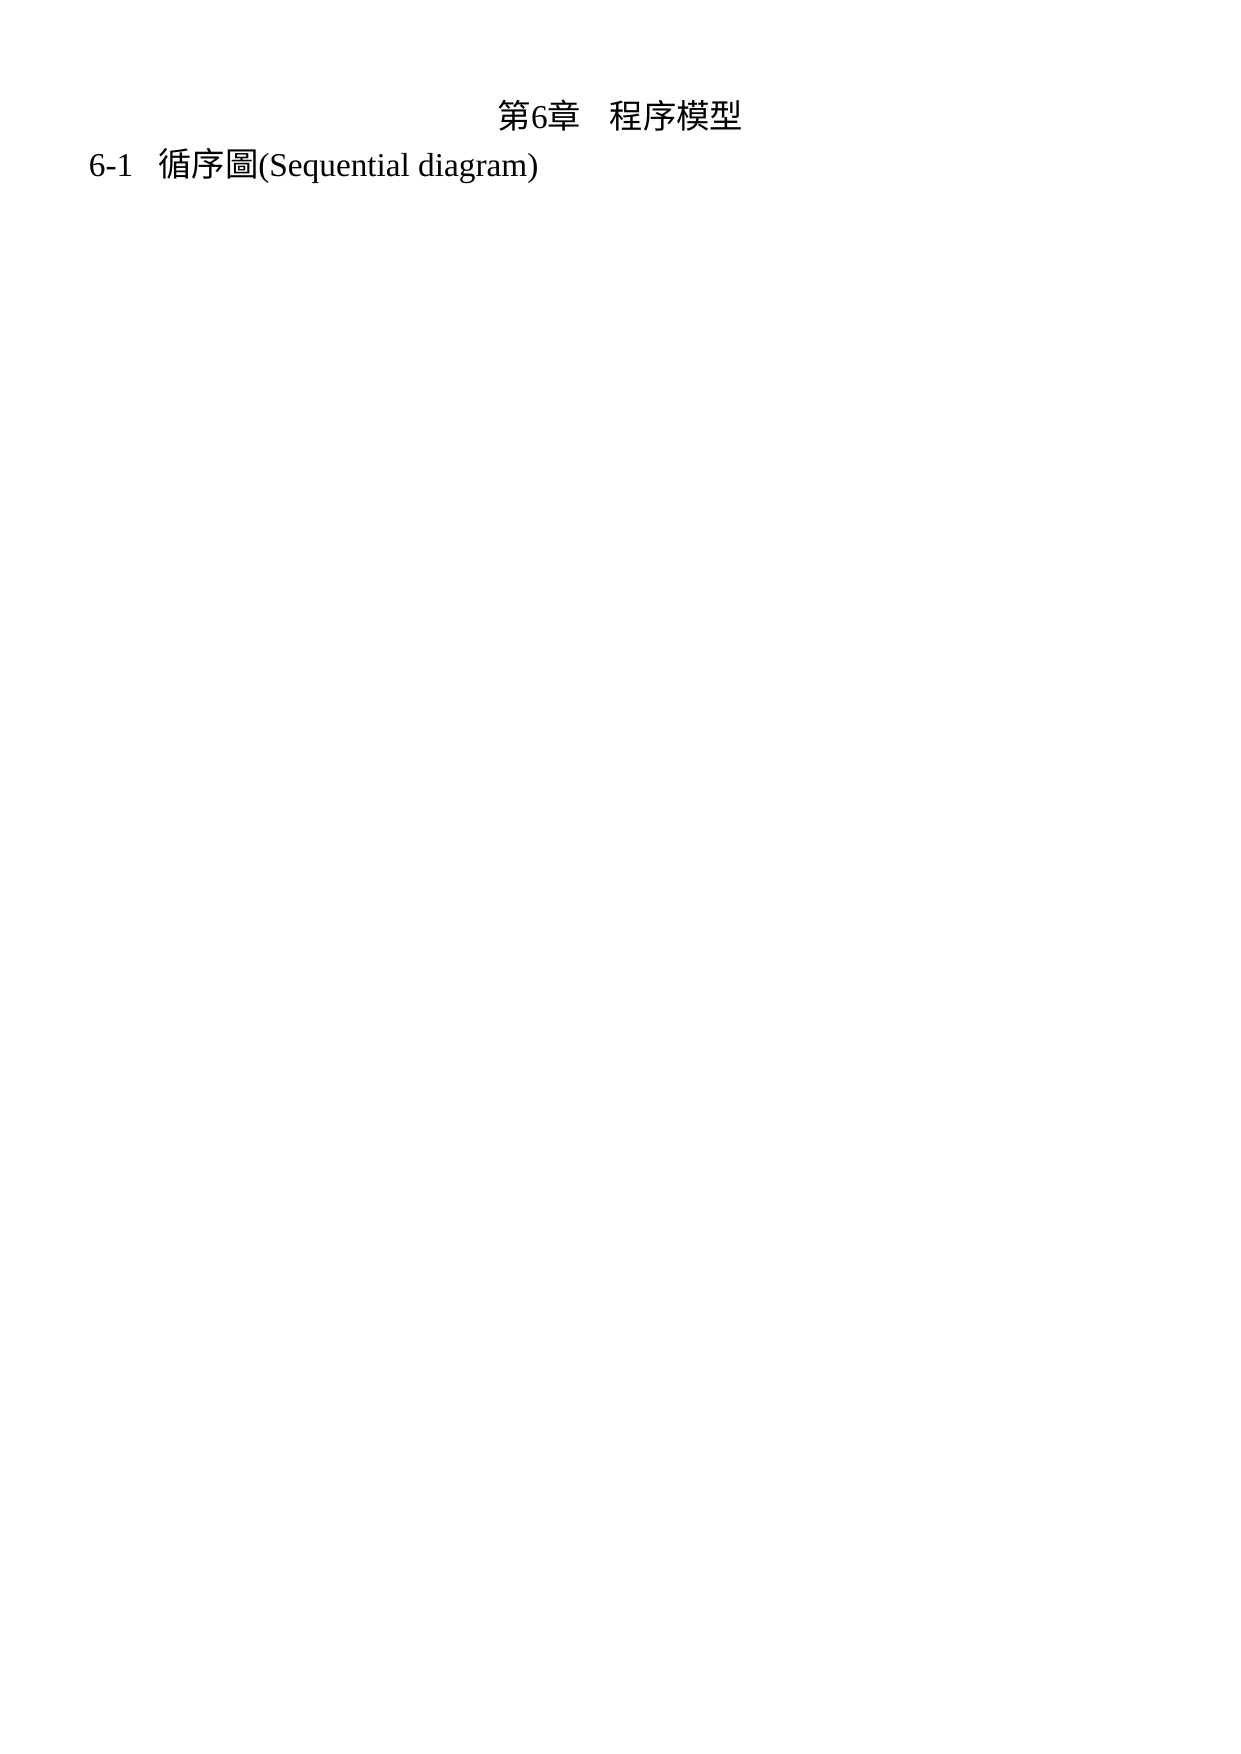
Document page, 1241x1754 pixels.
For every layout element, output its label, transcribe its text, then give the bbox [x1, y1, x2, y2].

text 6-1 循序圖(Sequential diagram) [89, 138, 1152, 186]
list 程序模型 [89, 89, 1152, 138]
